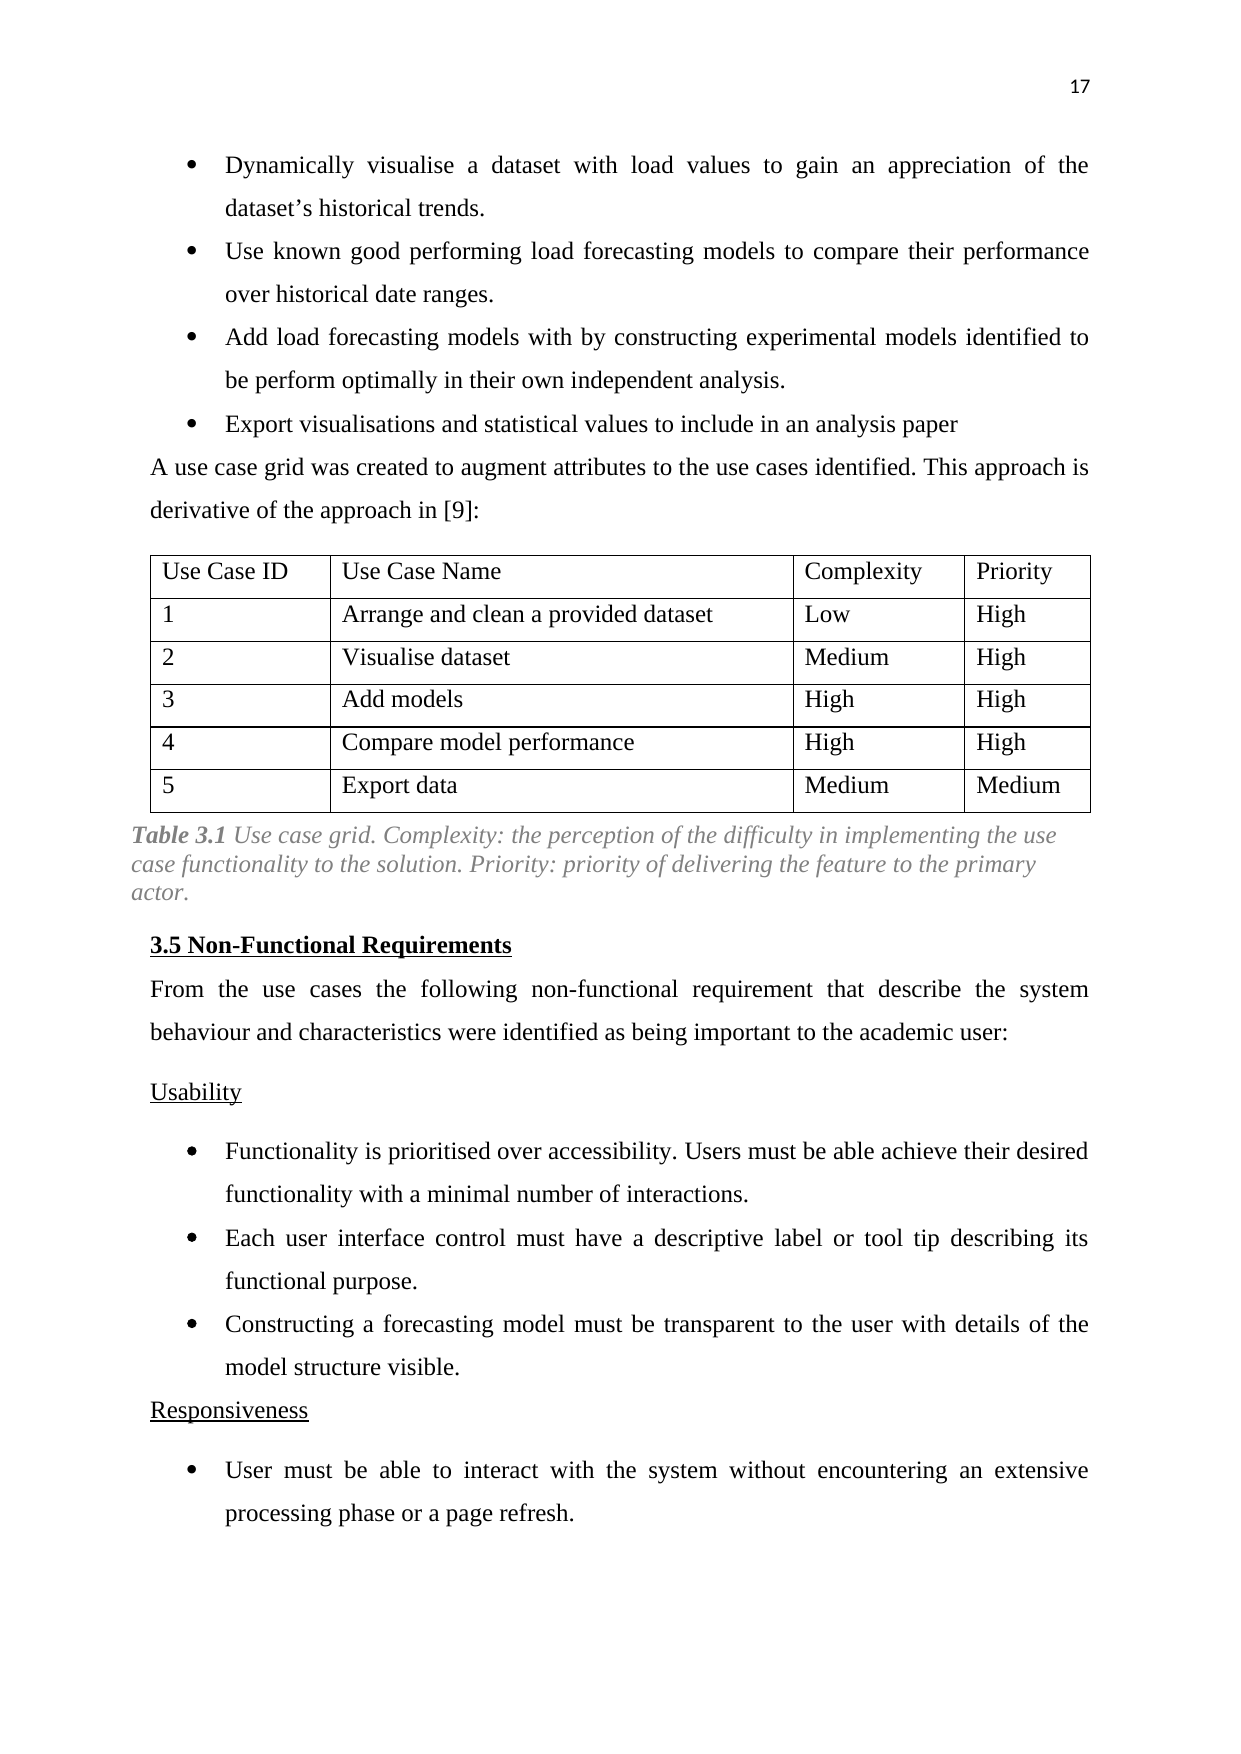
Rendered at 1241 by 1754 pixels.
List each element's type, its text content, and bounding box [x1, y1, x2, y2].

list User must be able to interact with the system without encountering an extensive processing phase or a page refresh. [187, 1455, 1090, 1527]
list Constructing a forecasting model must be transparent to the user with details of the model structure visible. [187, 1309, 1090, 1381]
table_header Use Case Name [331, 556, 793, 598]
list Functionality is prioritised over accessibility. Users must be able achieve their desired functionality with a minimal number of interactions. [187, 1136, 1090, 1208]
table_header Priority [965, 556, 1090, 598]
table_cell Low [794, 599, 964, 641]
table_cell Export data [331, 770, 793, 812]
table_cell Arrange and clean a provided dataset [331, 599, 793, 641]
table_cell Medium [794, 770, 964, 812]
table_cell Visualise dataset [331, 642, 793, 683]
table_header Use Case ID [151, 556, 330, 598]
table_cell High [965, 642, 1090, 683]
table_cell High [965, 599, 1090, 641]
table_cell High [794, 685, 964, 726]
list Export visualisations and statistical values to include in an analysis paper [187, 409, 1090, 437]
table_cell Compare model performance [331, 728, 793, 769]
table_cell 4 [151, 728, 330, 769]
subtitle 3.5 Non-Functional Requirements [150, 817, 1090, 959]
table_cell 3 [151, 685, 330, 726]
table_cell 5 [151, 770, 330, 812]
table_cell High [965, 685, 1090, 726]
text From the use cases the following non-functional requirement that describe the system behaviour and characteristics were identified as being important to the academic user: [150, 974, 1090, 1046]
list Dynamically visualise a dataset with load values to gain an appreciation of the dataset’s historical trends. [187, 150, 1090, 222]
table_header Complexity [794, 556, 964, 598]
text A use case grid was created to augment attributes to the use cases identified. This approach is derivative of the approach in [9]: [150, 481, 1090, 524]
list Add load forecasting models with by constructing experimental models identified to be perform optimally in their own independent analysis. [187, 322, 1090, 394]
table_cell Add models [331, 685, 793, 726]
list Each user interface control must have a descriptive label or tool tip describing its functional purpose. [187, 1223, 1090, 1294]
table_cell Medium [965, 770, 1090, 812]
table_cell High [794, 728, 964, 769]
text Responsiveness [150, 1395, 1090, 1424]
text Usability [150, 1077, 1090, 1105]
table_cell 1 [151, 599, 330, 641]
table_cell High [965, 728, 1090, 769]
table_cell Medium [794, 642, 964, 683]
table_cell 2 [151, 642, 330, 683]
list Use known good performing load forecasting models to compare their performance over historical date ranges. [187, 236, 1090, 308]
